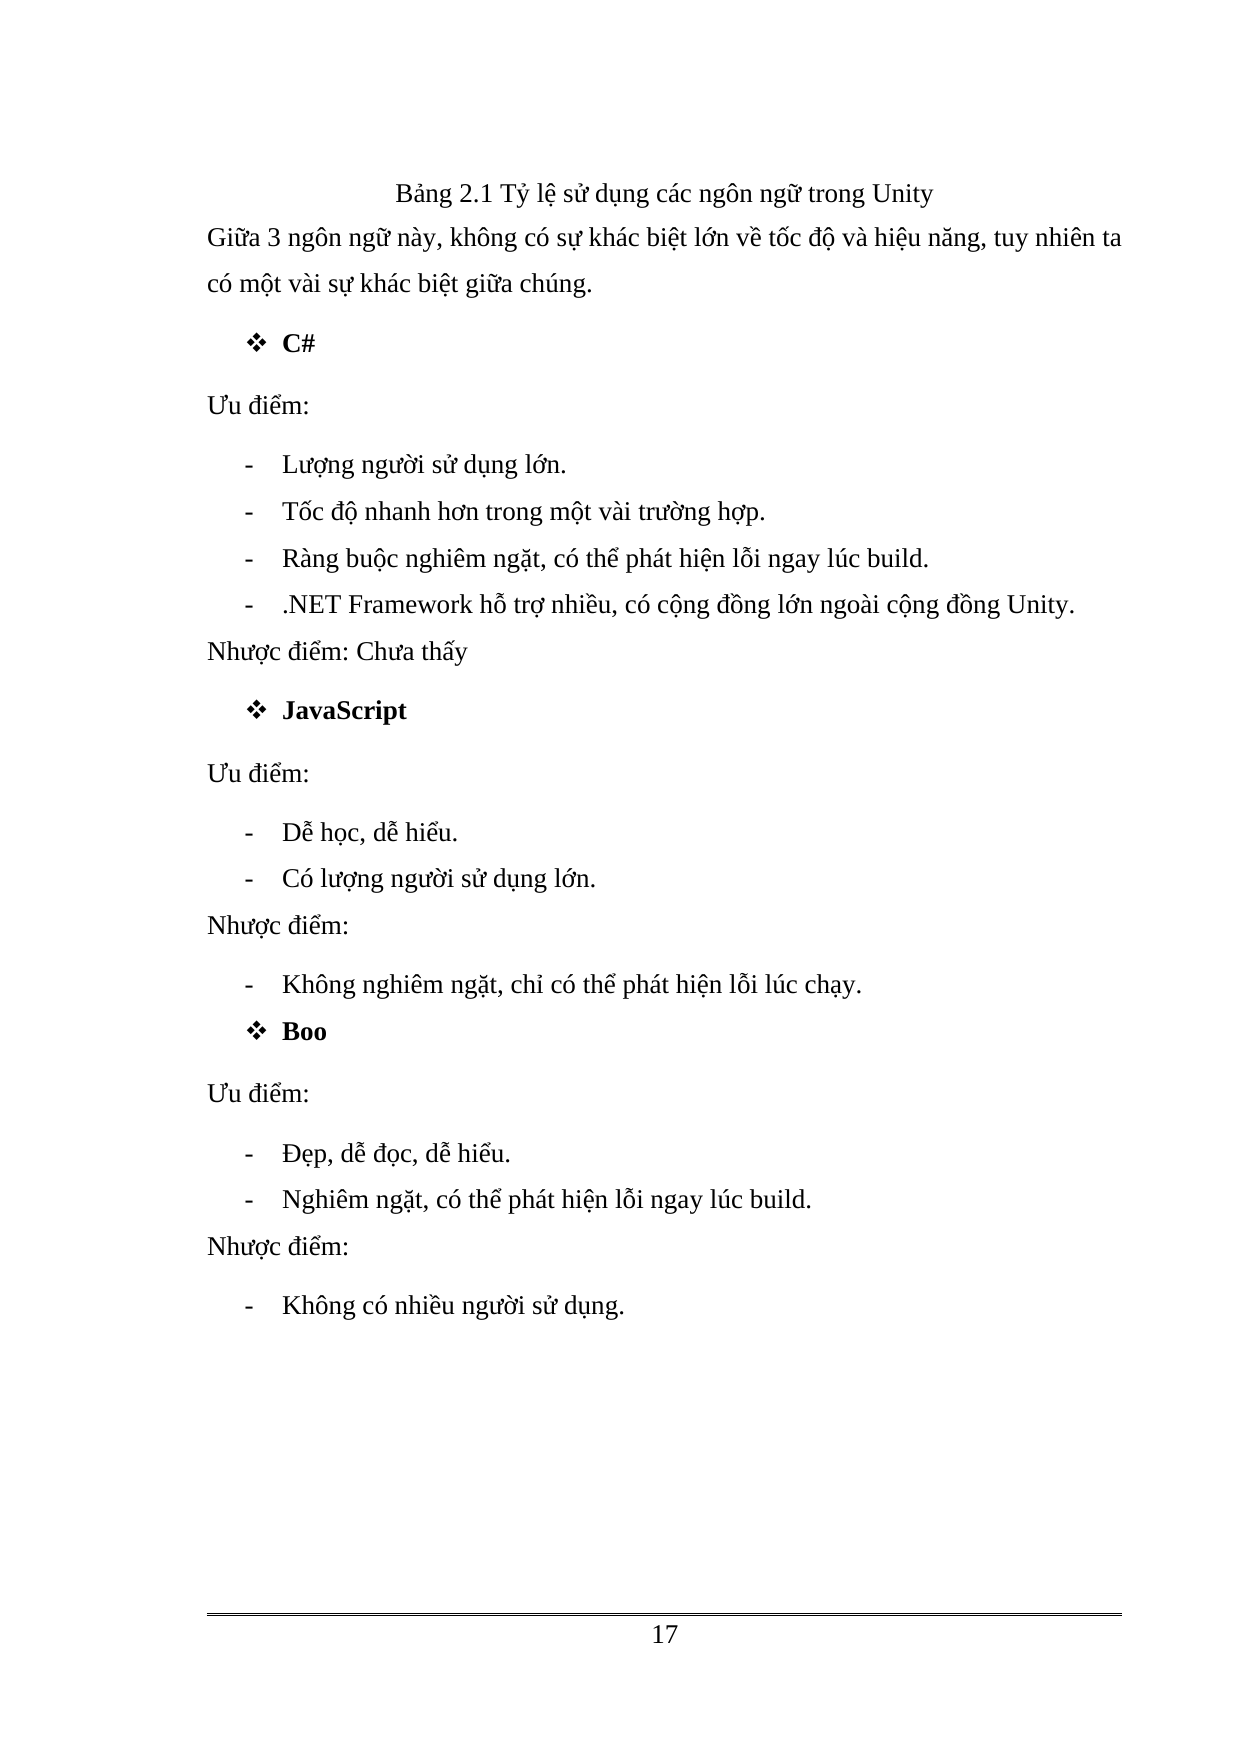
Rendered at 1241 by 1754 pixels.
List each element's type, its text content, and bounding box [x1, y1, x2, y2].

list Có lượng người sử dụng lớn. [244, 862, 1122, 894]
list Tốc độ nhanh hơn trong một vài trường hợp. [244, 495, 1122, 526]
text Nhược điểm: [207, 1230, 1122, 1261]
list JavaScript [244, 694, 1122, 725]
list Đẹp, dễ đọc, dễ hiểu. [244, 1137, 1122, 1168]
text Ưu điểm: [207, 757, 1122, 788]
list Nghiêm ngặt, có thể phát hiện lỗi ngay lúc build. [244, 1183, 1122, 1214]
text Nhược điểm: [207, 909, 1122, 940]
list Không nghiêm ngặt, chỉ có thể phát hiện lỗi lúc chạy. [244, 968, 1122, 999]
list Không có nhiều người sử dụng. [244, 1289, 1122, 1320]
text Giữa 3 ngôn ngữ này, không có sự khác biệt lớn về tốc độ và hiệu năng, tuy nhiên ta có một vài sự khác biệt giữa chúng. [207, 221, 1122, 299]
list C# [244, 327, 1122, 358]
list .NET Framework hỗ trợ nhiều, có cộng đồng lớn ngoài cộng đồng Unity. [244, 588, 1122, 619]
text Nhược điểm: Chưa thấy [207, 635, 1122, 666]
text Ưu điểm: [207, 389, 1122, 420]
list Ràng buộc nghiêm ngặt, có thể phát hiện lỗi ngay lúc build. [244, 542, 1122, 573]
list Lượng người sử dụng lớn. [244, 448, 1122, 479]
list Dễ học, dễ hiểu. [244, 816, 1122, 847]
text Ưu điểm: [207, 1077, 1122, 1109]
list Boo [244, 1015, 1122, 1046]
